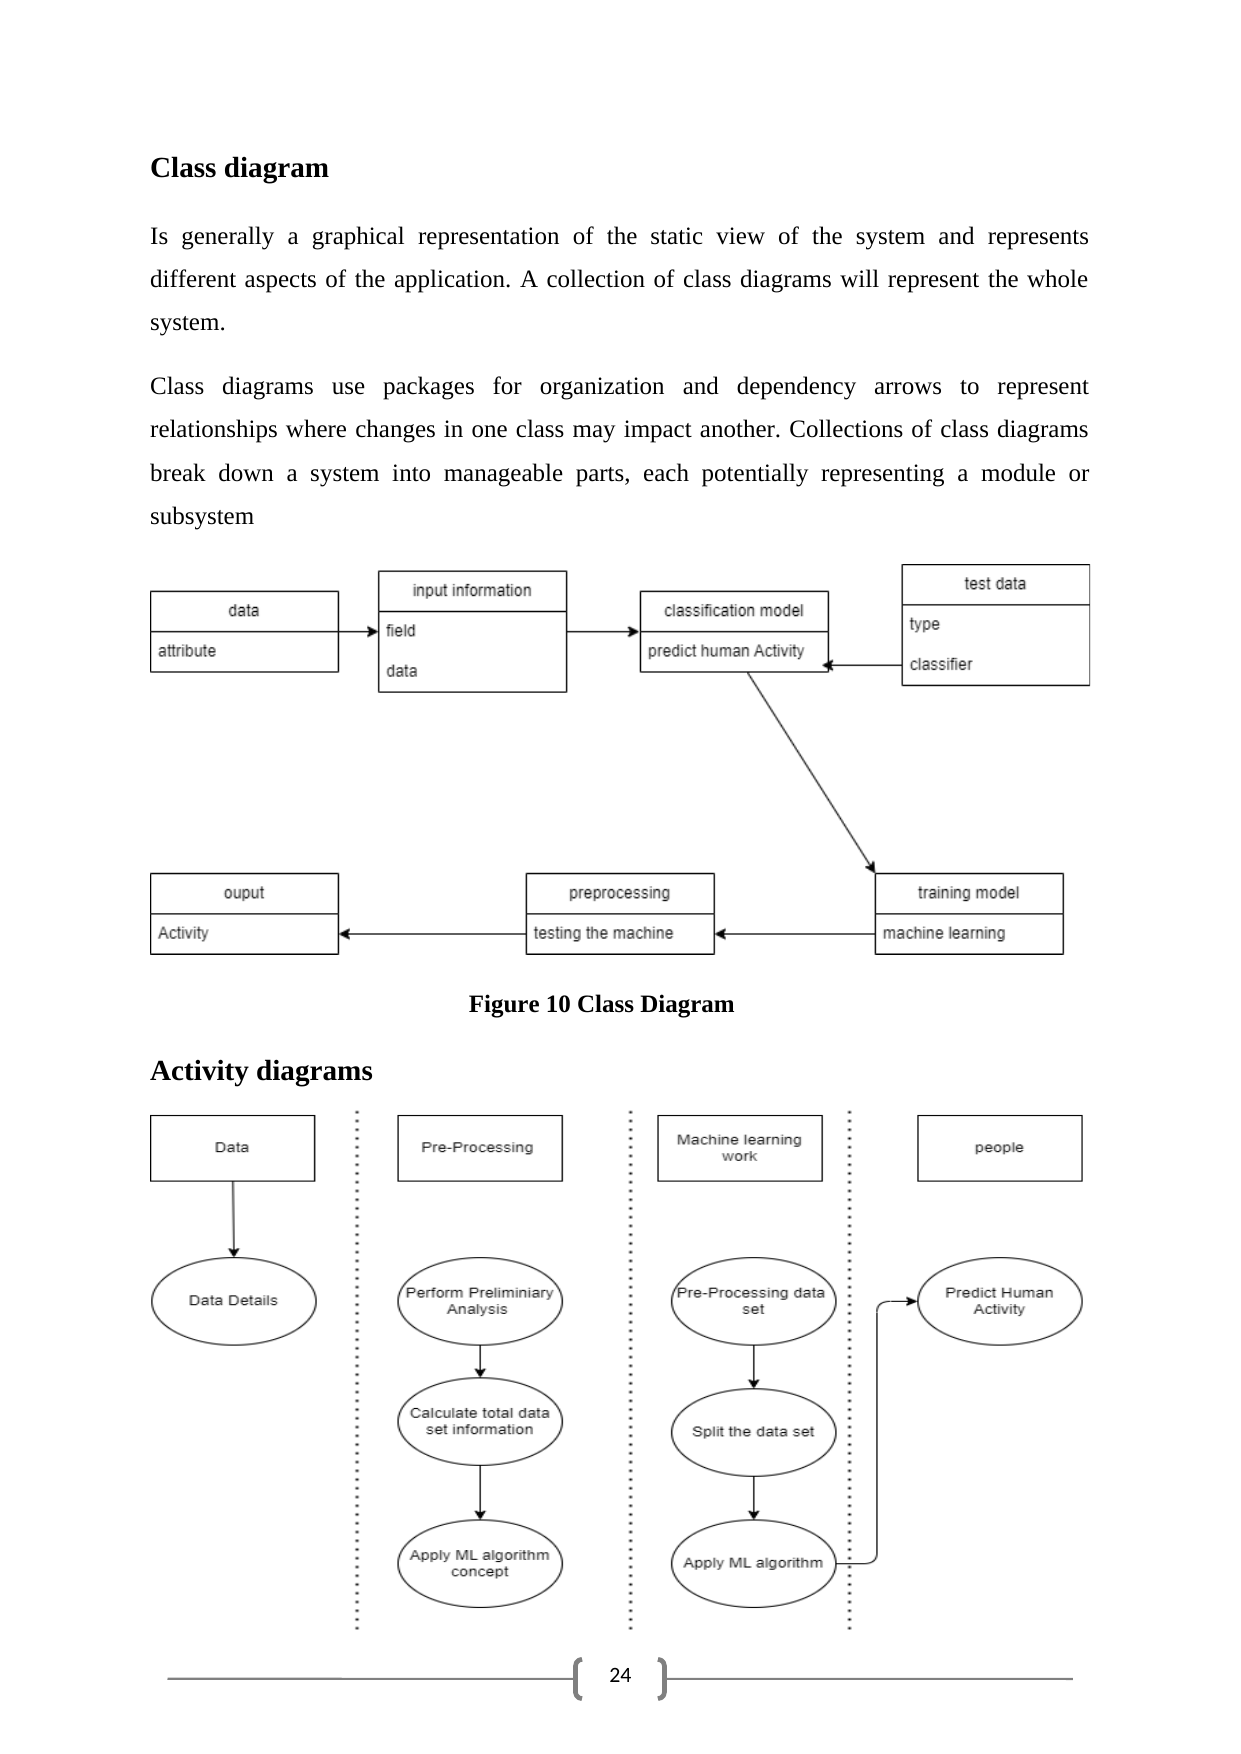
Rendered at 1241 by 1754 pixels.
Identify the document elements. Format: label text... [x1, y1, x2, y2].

picture [150, 1103, 1083, 1631]
text Is generally a graphical representation of the static view of the system and represents different aspects of the application. A collection of class diagrams will represent the whole system. [150, 221, 1090, 336]
picture [150, 564, 1091, 955]
text Class diagrams use packages for organization and dependency arrows to represent relationships where changes in one class may impact another. Collections of class diagrams break down a system into manageable parts, each potentially representing a module or subsystem [150, 371, 1090, 529]
text Class diagram [150, 150, 1090, 183]
text Figure 10 Class Diagram [150, 989, 1090, 1018]
text Activity diagrams [150, 1053, 1090, 1087]
